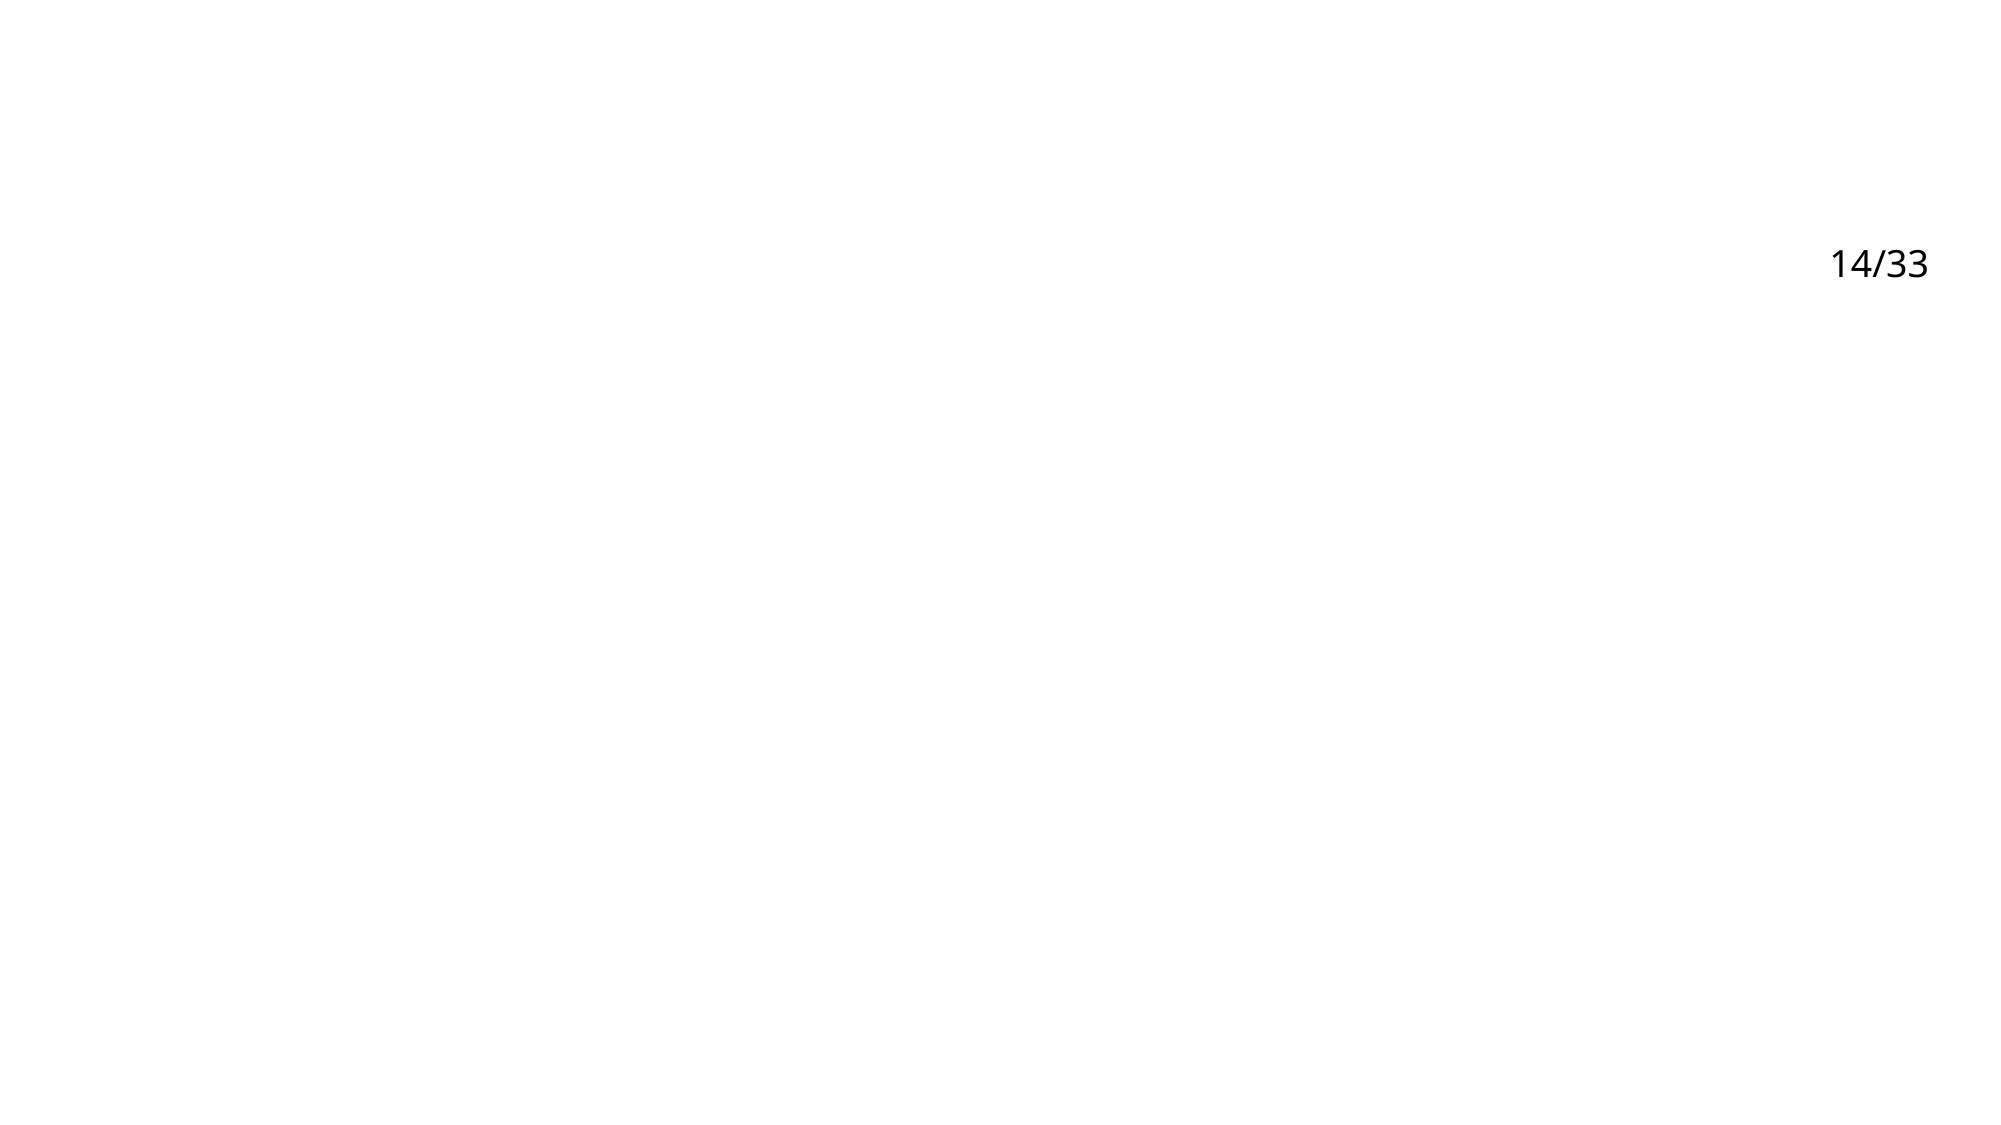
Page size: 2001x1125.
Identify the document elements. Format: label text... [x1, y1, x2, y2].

text 14/33 [1829, 238, 1930, 289]
